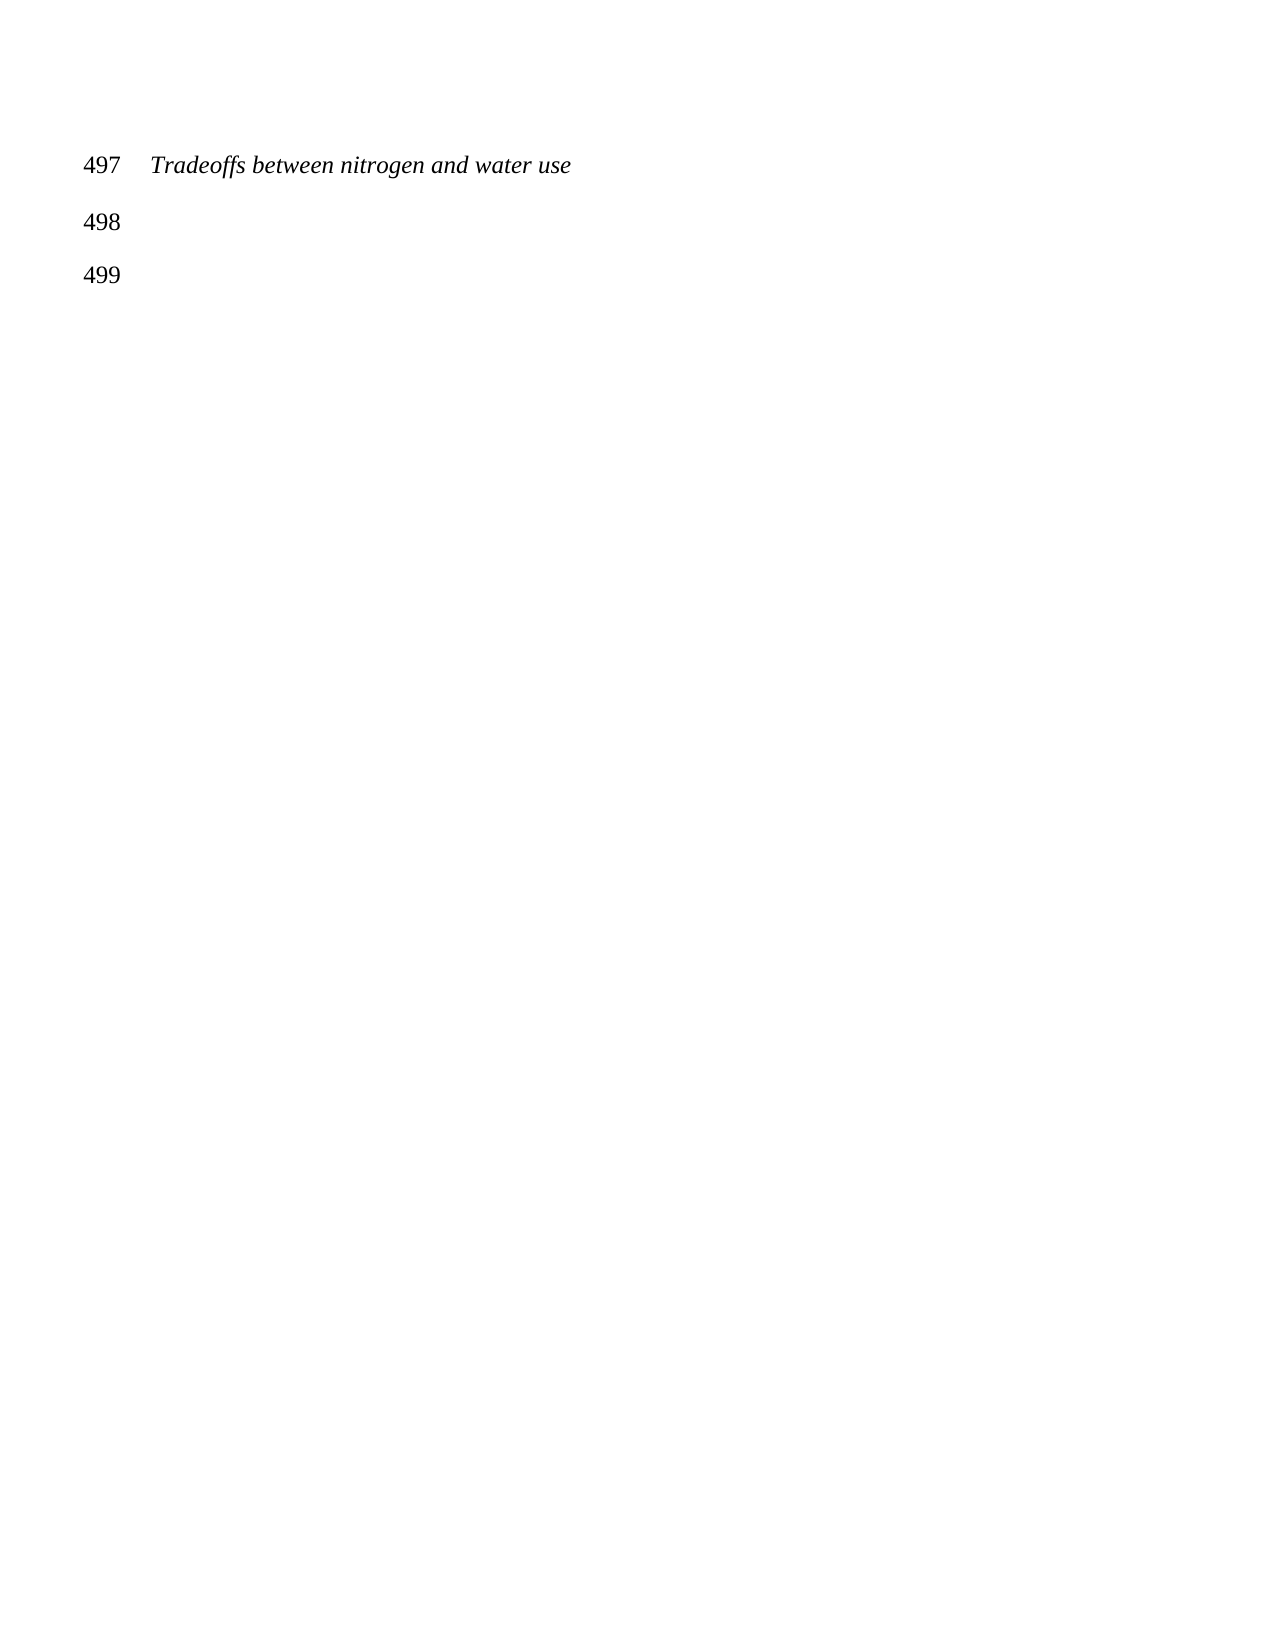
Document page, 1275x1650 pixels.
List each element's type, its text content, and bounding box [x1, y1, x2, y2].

text Tradeoffs between nitrogen and water use [150, 150, 1125, 179]
